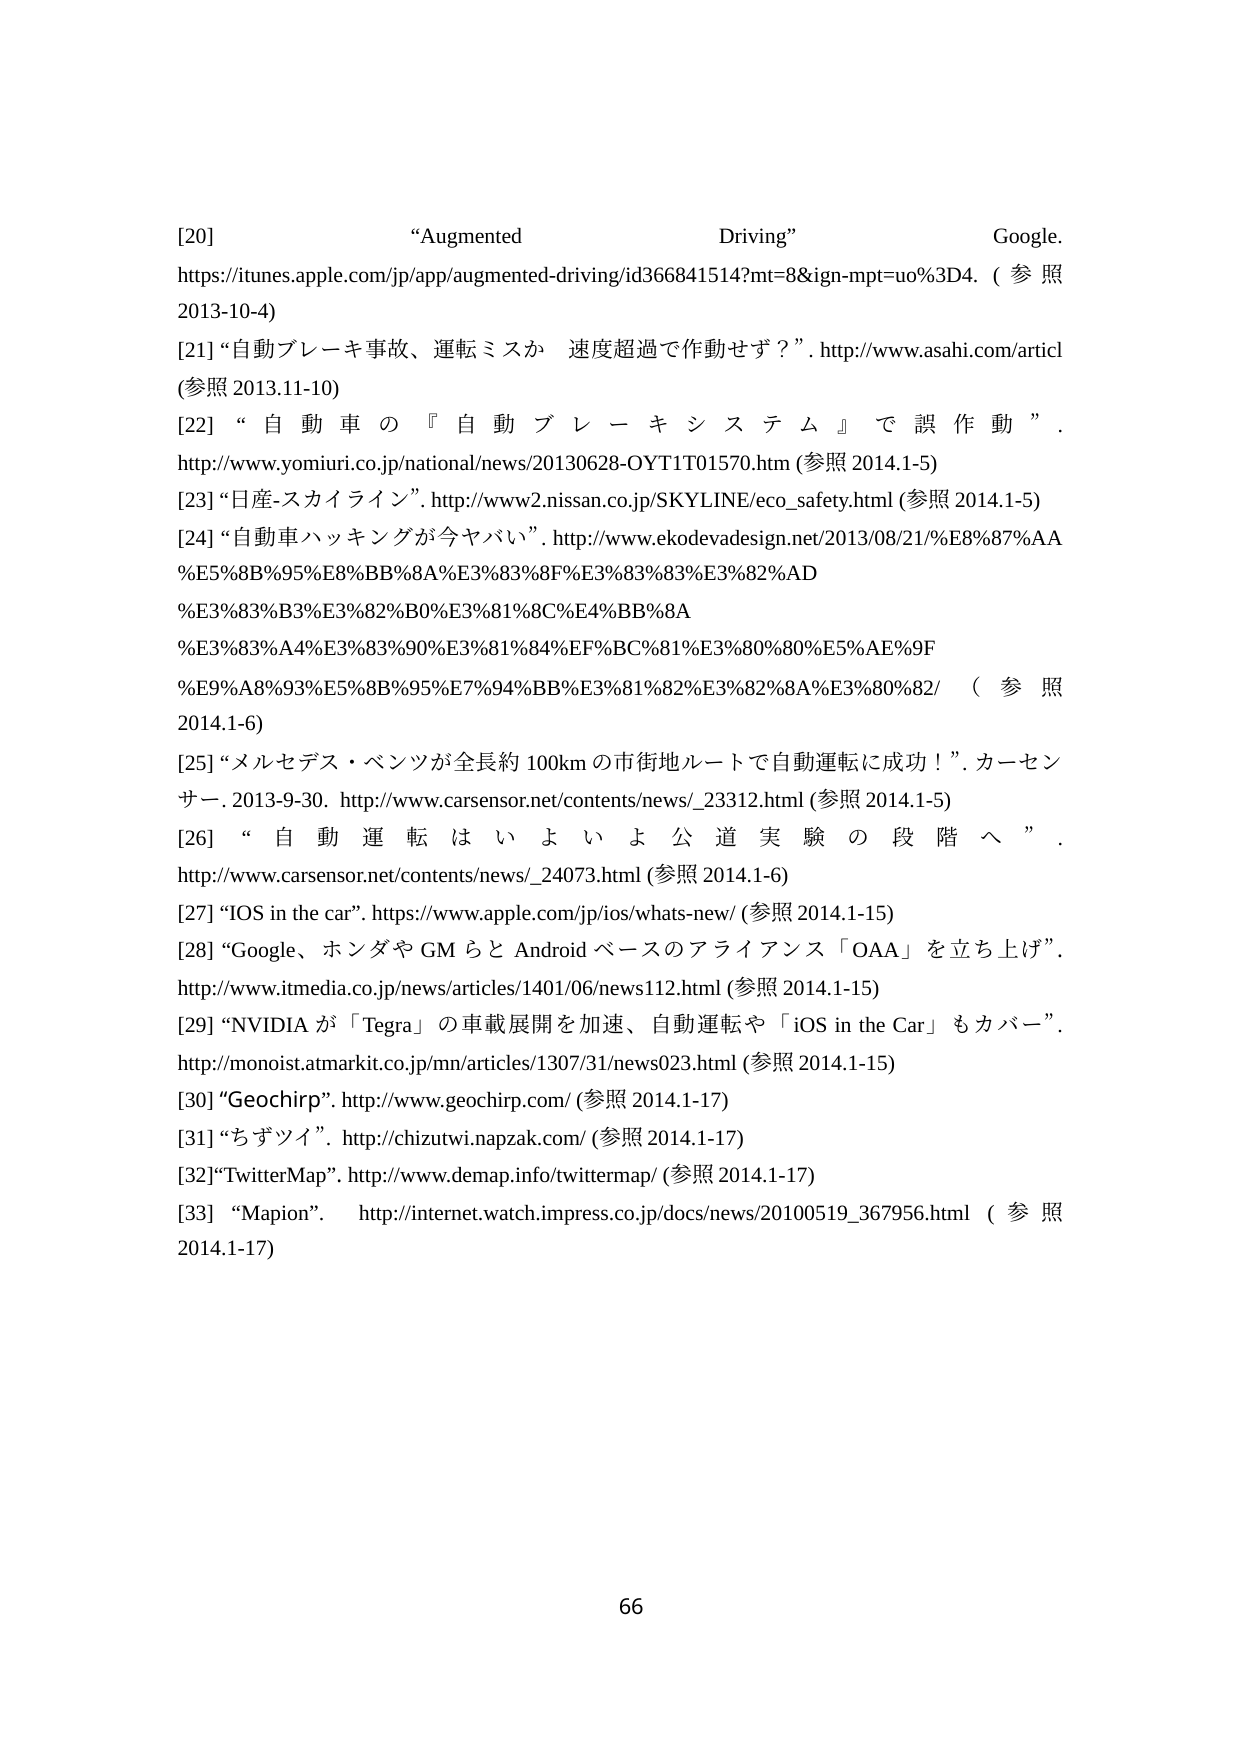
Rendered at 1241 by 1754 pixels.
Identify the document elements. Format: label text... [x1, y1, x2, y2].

text [23] “日産-スカイライン”. http://www2.nissan.co.jp/SKYLINE/eco_safety.html (参照2014.1-5) [177, 479, 1063, 517]
text [28] “Google、ホンダやGMらとAndroidベースのアライアンス「OAA」を立ち上げ”. http://www.itmedia.co.jp/news/articles/1401/06/news112.html (参照2014.1-15) [177, 929, 1063, 1004]
text [25] “メルセデス・ベンツが全長約100kmの市街地ルートで自動運転に成功！”. カーセンサー. 2013-9-30. http://www.carsensor.net/contents/news/_23312.html (参照2014.1-5) [177, 742, 1063, 817]
text [20] “Augmented Driving” Google. https://itunes.apple.com/jp/app/augmented-driving/id366841514?mt=8&ign-mpt=uo%3D4. (参照2013-10-4) [177, 217, 1063, 329]
text [22] “自動車の『自動ブレーキシステム』で誤作動”. http://www.yomiuri.co.jp/national/news/20130628-OYT1T01570.htm (参照2014.1-5) [177, 404, 1063, 479]
text [24] “自動車ハッキングが今ヤバい”. http://www.ekodevadesign.net/2013/08/21/%E8%87%AA%E5%8B%95%E8%BB%8A%E3%83%8F%E3%83%83%E3%82%AD%E3%83%B3%E3%82%B0%E3%81%8C%E4%BB%8A%E3%83%A4%E3%83%90%E3%81%84%EF%BC%81%E3%80%80%E5%AE%9F%E9%A8%93%E5%8B%95%E7%94%BB%E3%81%82%E3%82%8A%E3%80%82/（参照 2014.1-6) [177, 517, 1063, 742]
text [21] “自動ブレーキ事故、運転ミスか 速度超過で作動せず？”. http://www.asahi.com/articl (参照2013.11-10) [177, 329, 1063, 404]
text [32]“TwitterMap”. http://www.demap.info/twittermap/ (参照2014.1-17) [177, 1154, 1063, 1192]
text [27] “IOS in the car”. https://www.apple.com/jp/ios/whats-new/ (参照2014.1-15) [177, 892, 1063, 929]
text [26] “自動運転はいよいよ公道実験の段階へ”. http://www.carsensor.net/contents/news/_24073.html (参照2014.1-6) [177, 817, 1063, 892]
text [30] “Geochirp”. http://www.geochirp.com/ (参照2014.1-17) [177, 1079, 1063, 1117]
text [31] “ちずツイ”. http://chizutwi.napzak.com/ (参照2014.1-17) [177, 1117, 1063, 1154]
text [29] “NVIDIAが「Tegra」の車載展開を加速、自動運転や「iOS in the Car」もカバー”. http://monoist.atmarkit.co.jp/mn/articles/1307/31/news023.html (参照2014.1-15) [177, 1004, 1063, 1079]
text [33] “Mapion”. http://internet.watch.impress.co.jp/docs/news/20100519_367956.html (参照2014.1-17) [177, 1192, 1063, 1267]
